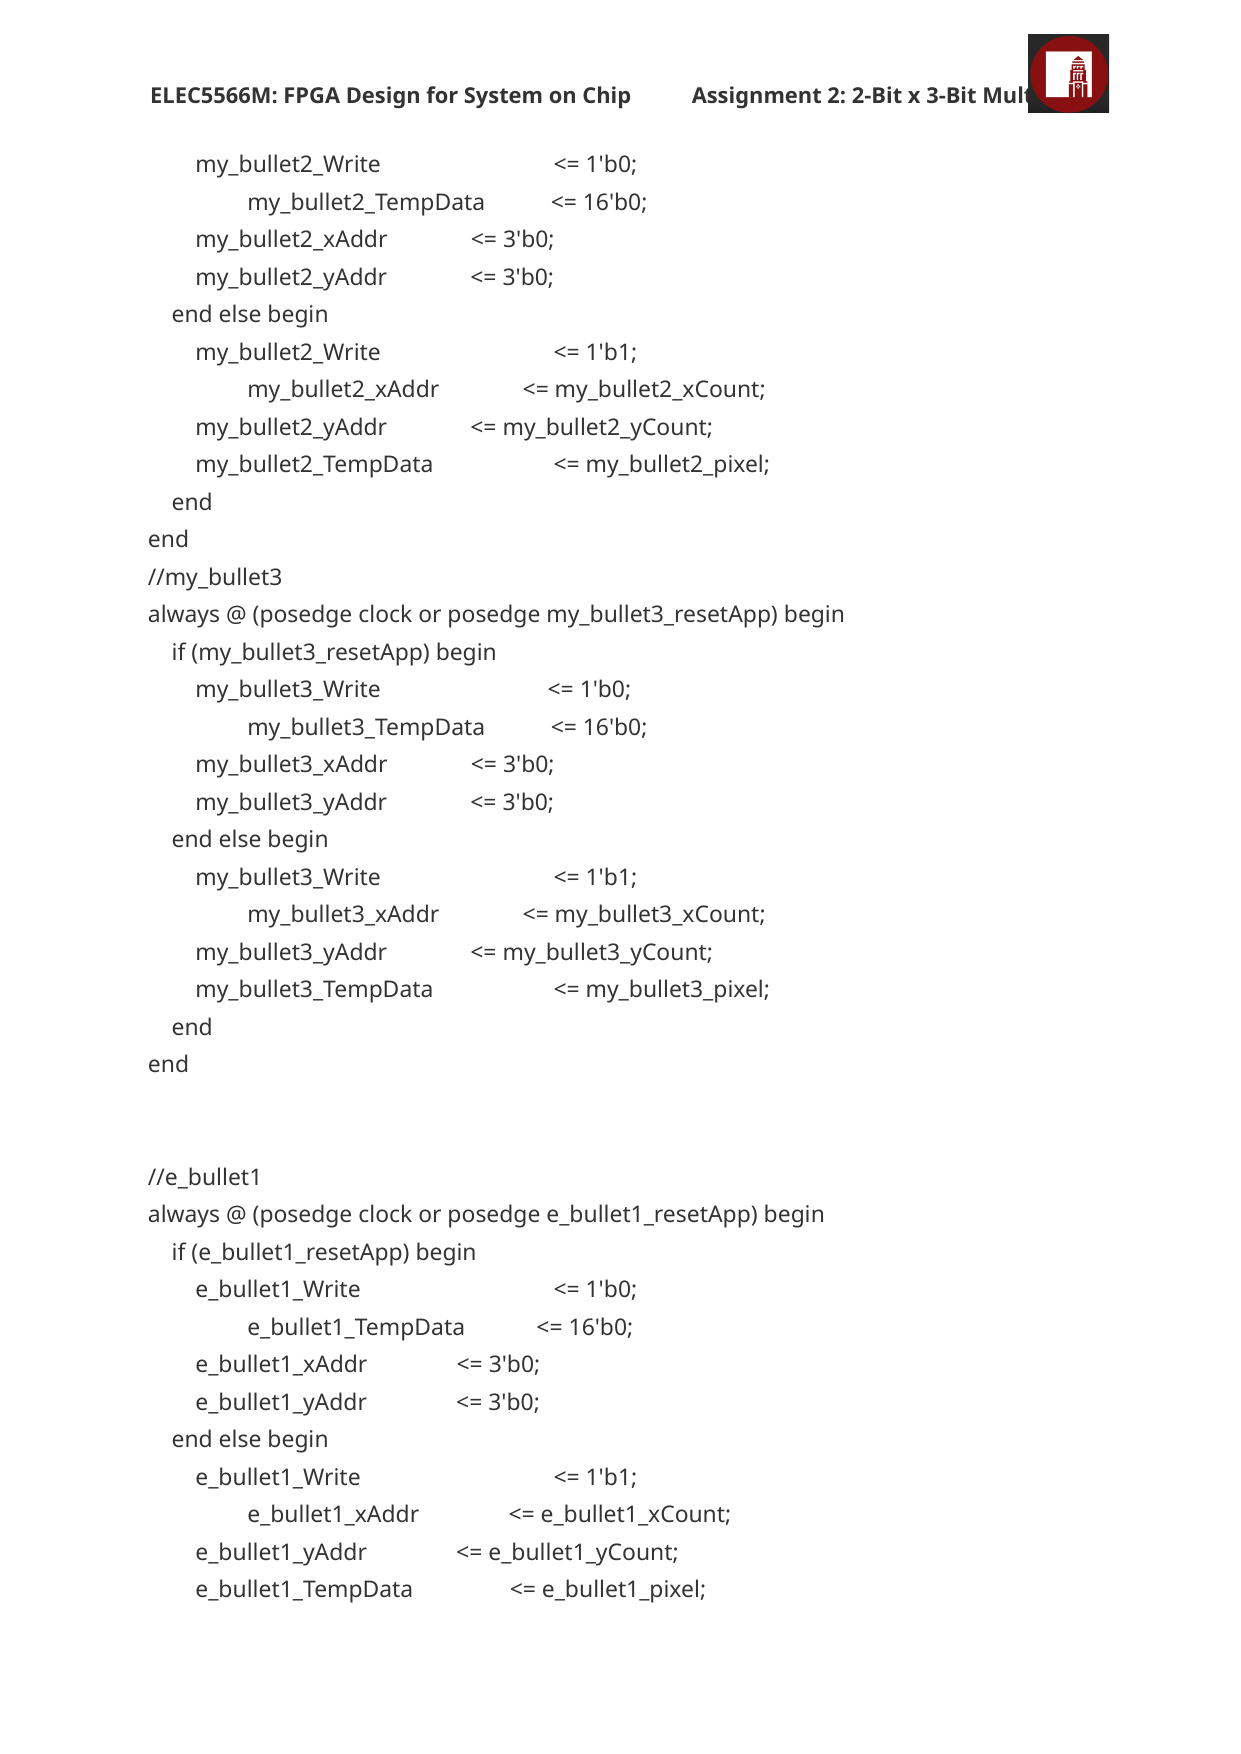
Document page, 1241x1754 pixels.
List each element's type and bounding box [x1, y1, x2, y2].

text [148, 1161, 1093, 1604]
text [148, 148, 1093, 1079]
picture [1027, 34, 1109, 113]
